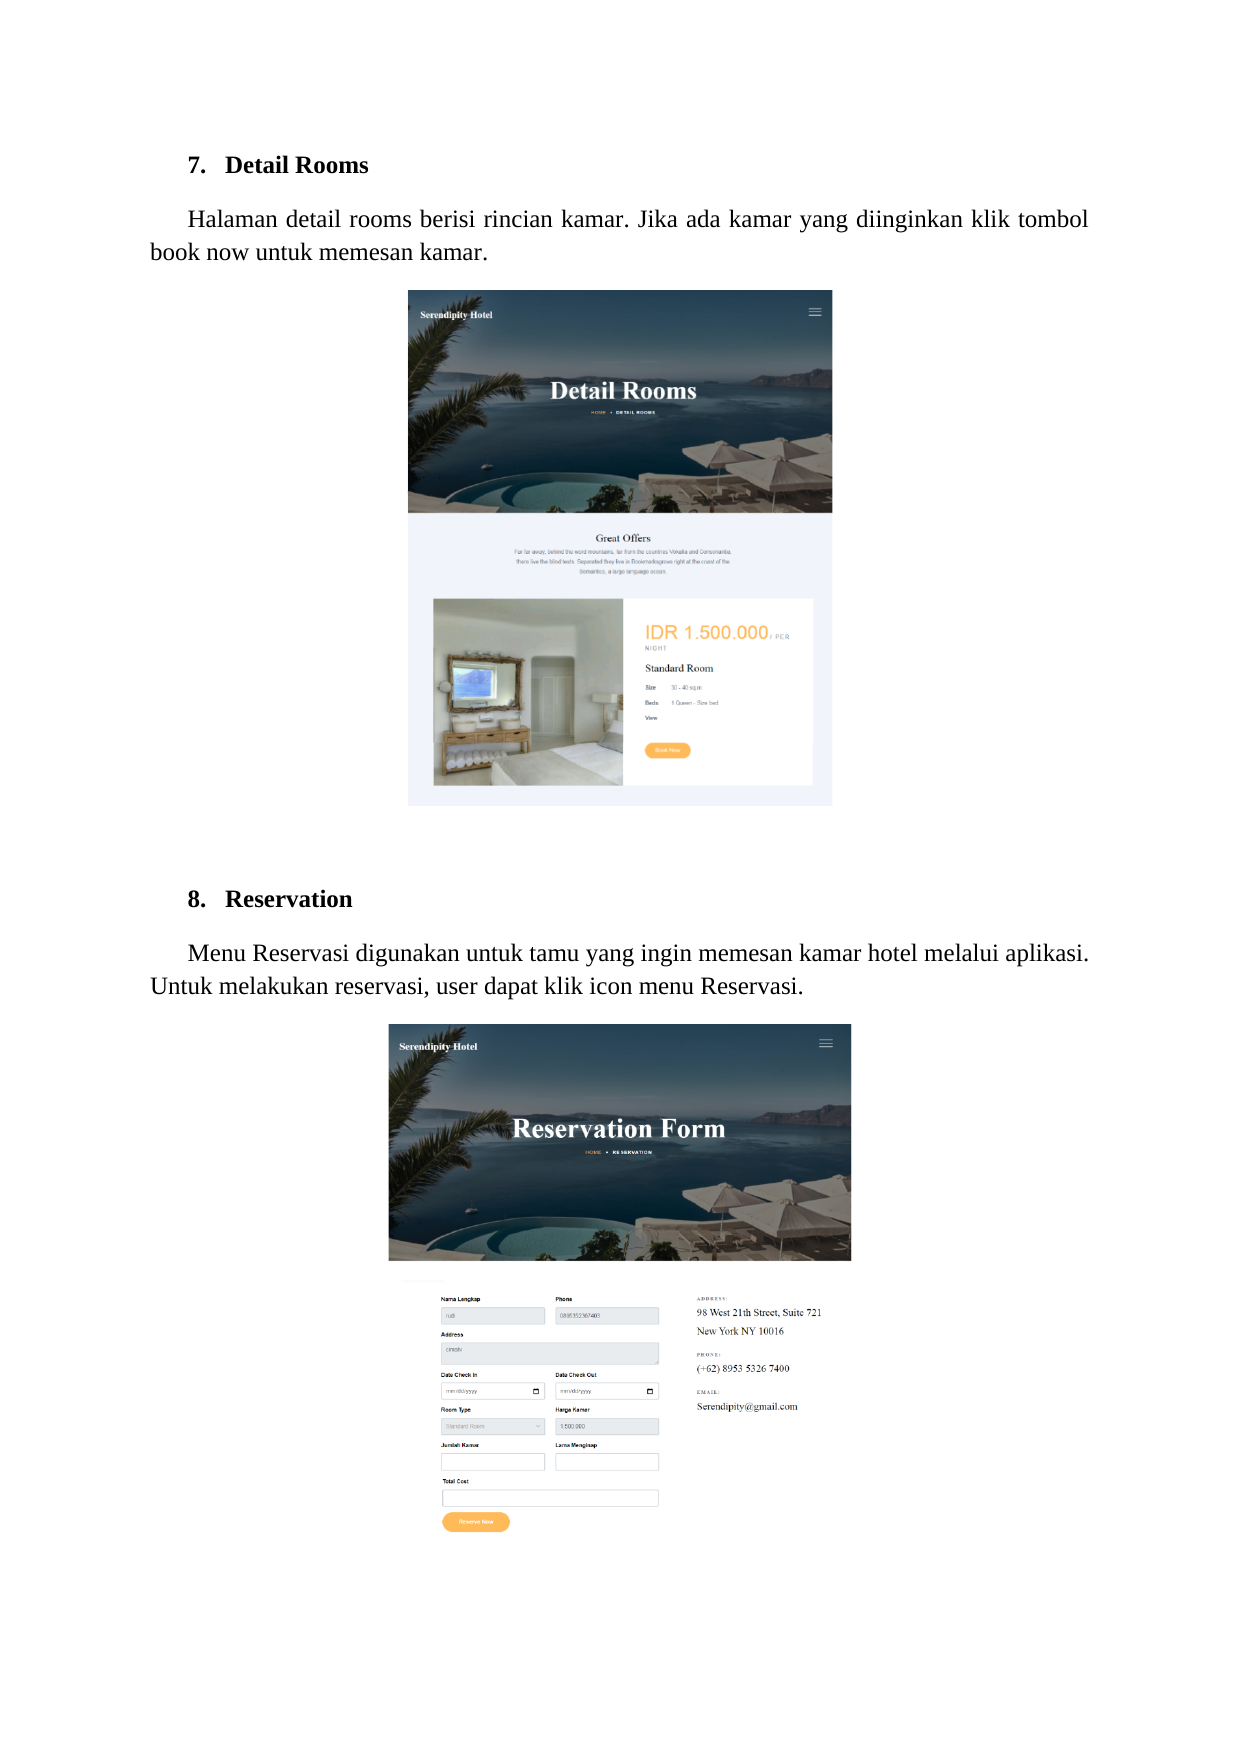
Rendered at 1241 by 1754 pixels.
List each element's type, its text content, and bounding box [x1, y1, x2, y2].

list Reservation [187, 884, 1090, 913]
text Menu Reservasi digunakan untuk tamu yang ingin memesan kamar hotel melalui aplikasi. Untuk melakukan reservasi, user dapat klik icon menu Reservasi. [150, 938, 1090, 1000]
text Halaman detail rooms berisi rincian kamar. Jika ada kamar yang diinginkan klik tombol book now untuk memesan kamar. [150, 204, 1090, 266]
list Detail Rooms [187, 150, 1090, 179]
picture [407, 290, 833, 806]
picture [388, 1024, 852, 1564]
